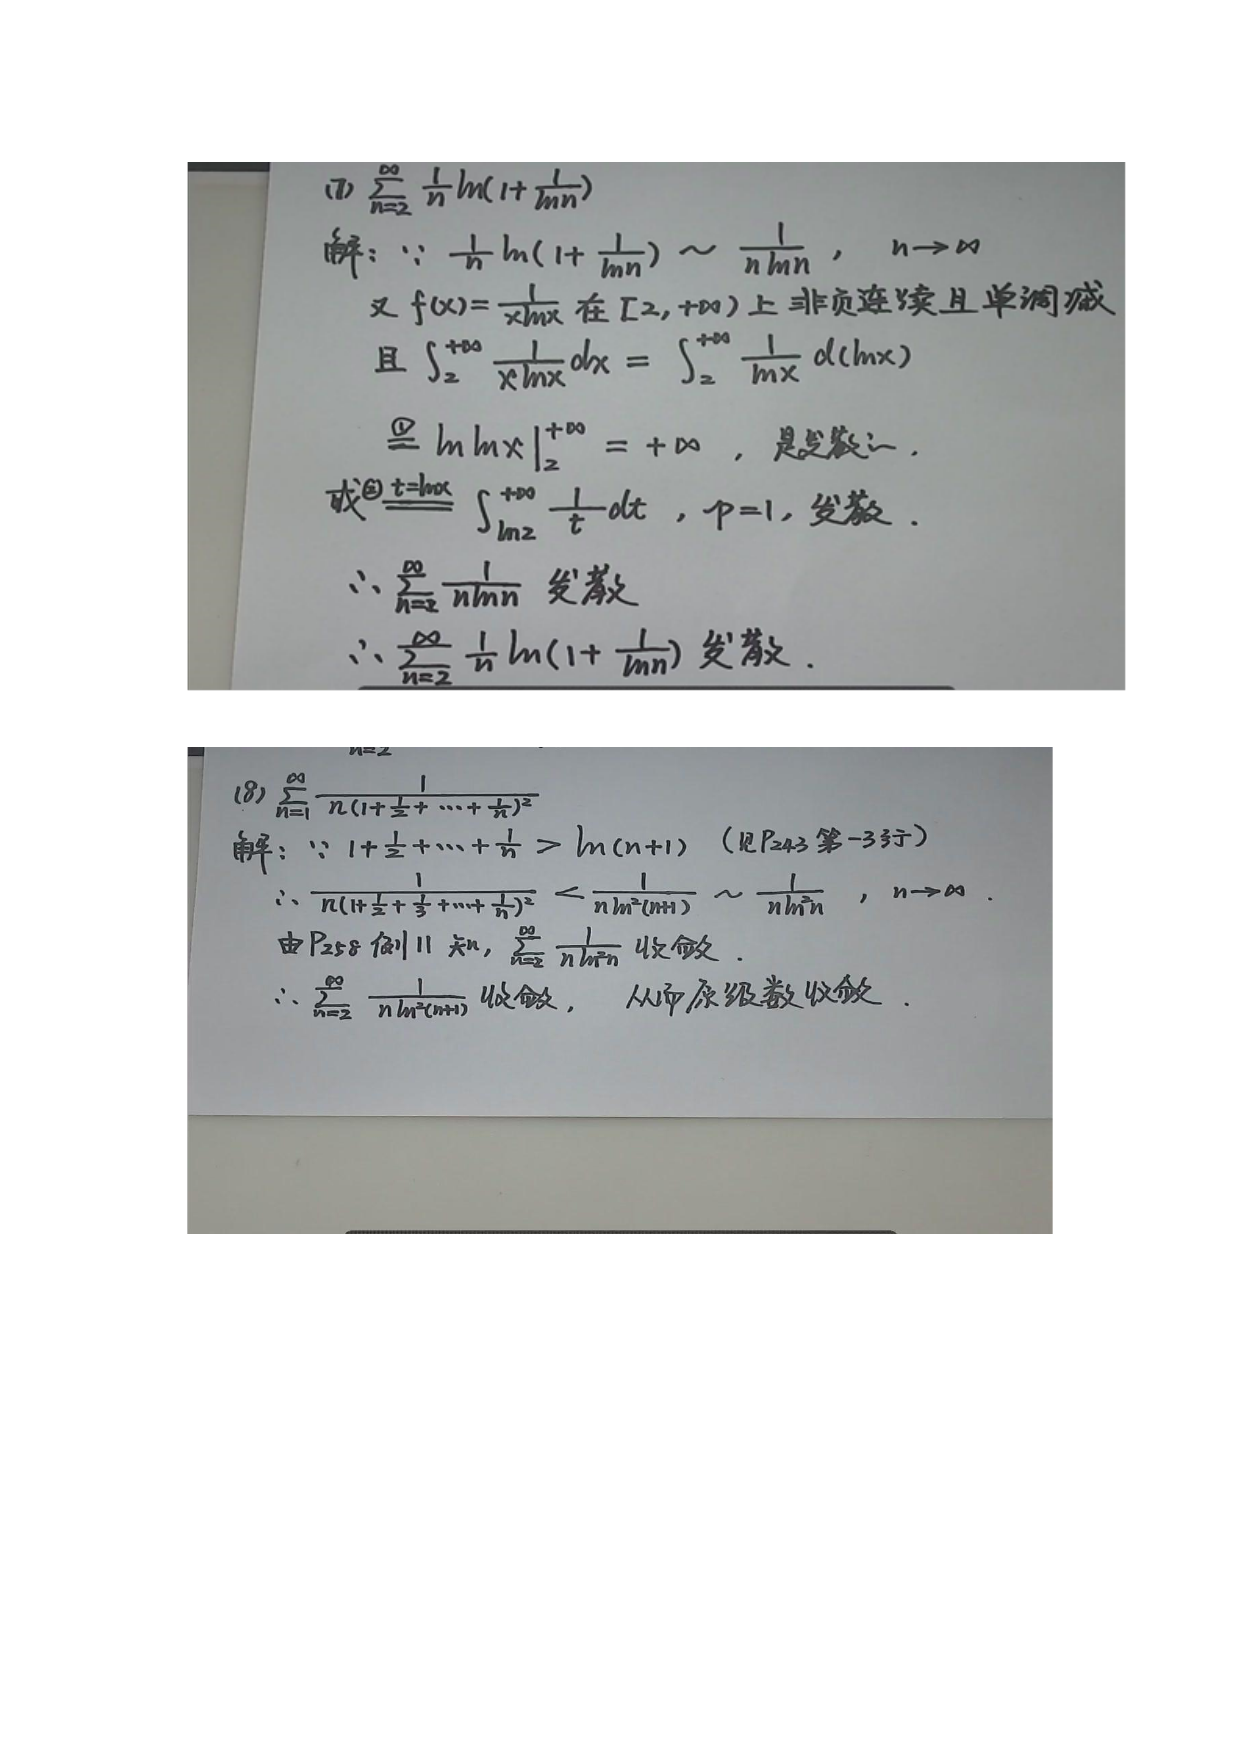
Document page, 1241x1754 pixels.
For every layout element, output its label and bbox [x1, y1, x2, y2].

picture [187, 162, 1127, 692]
picture [187, 747, 1053, 1234]
